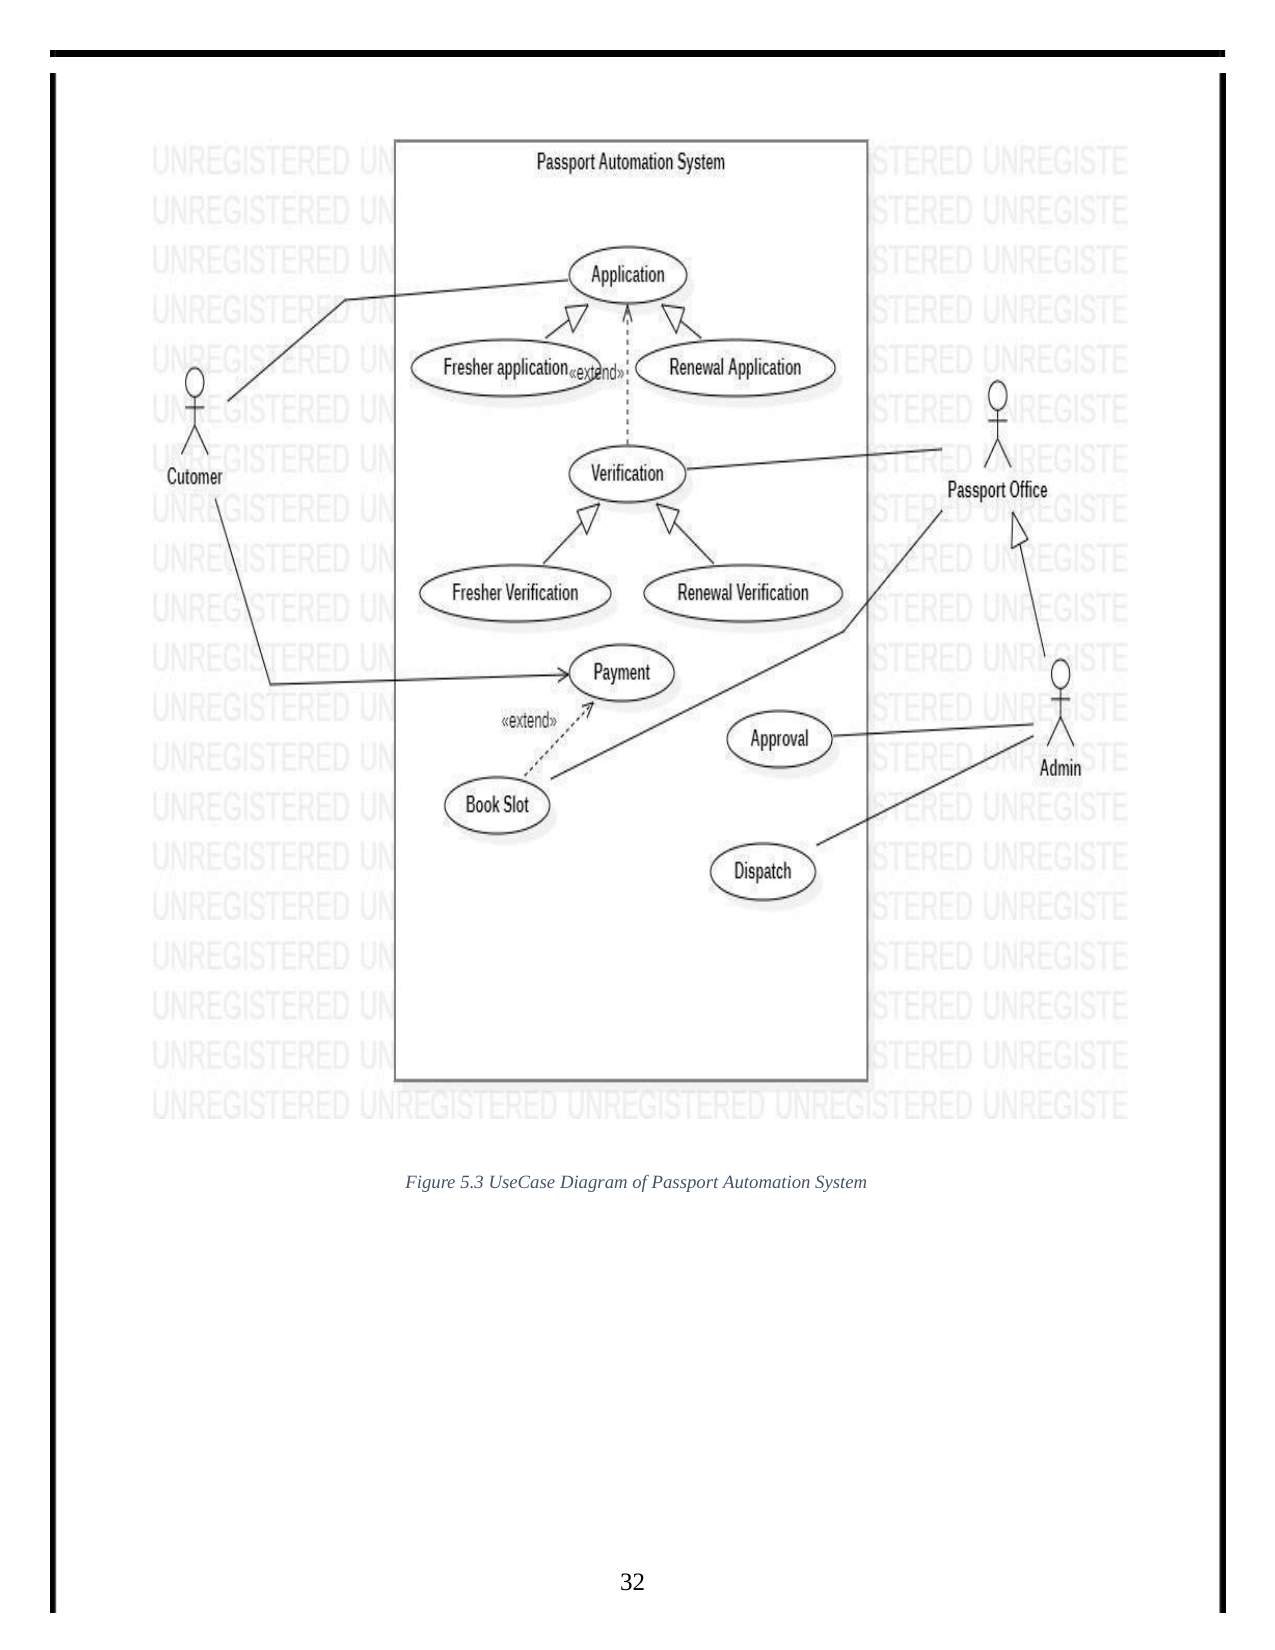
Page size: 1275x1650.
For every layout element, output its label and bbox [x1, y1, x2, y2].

picture [50, 50, 1225, 57]
picture [50, 73, 1226, 1613]
